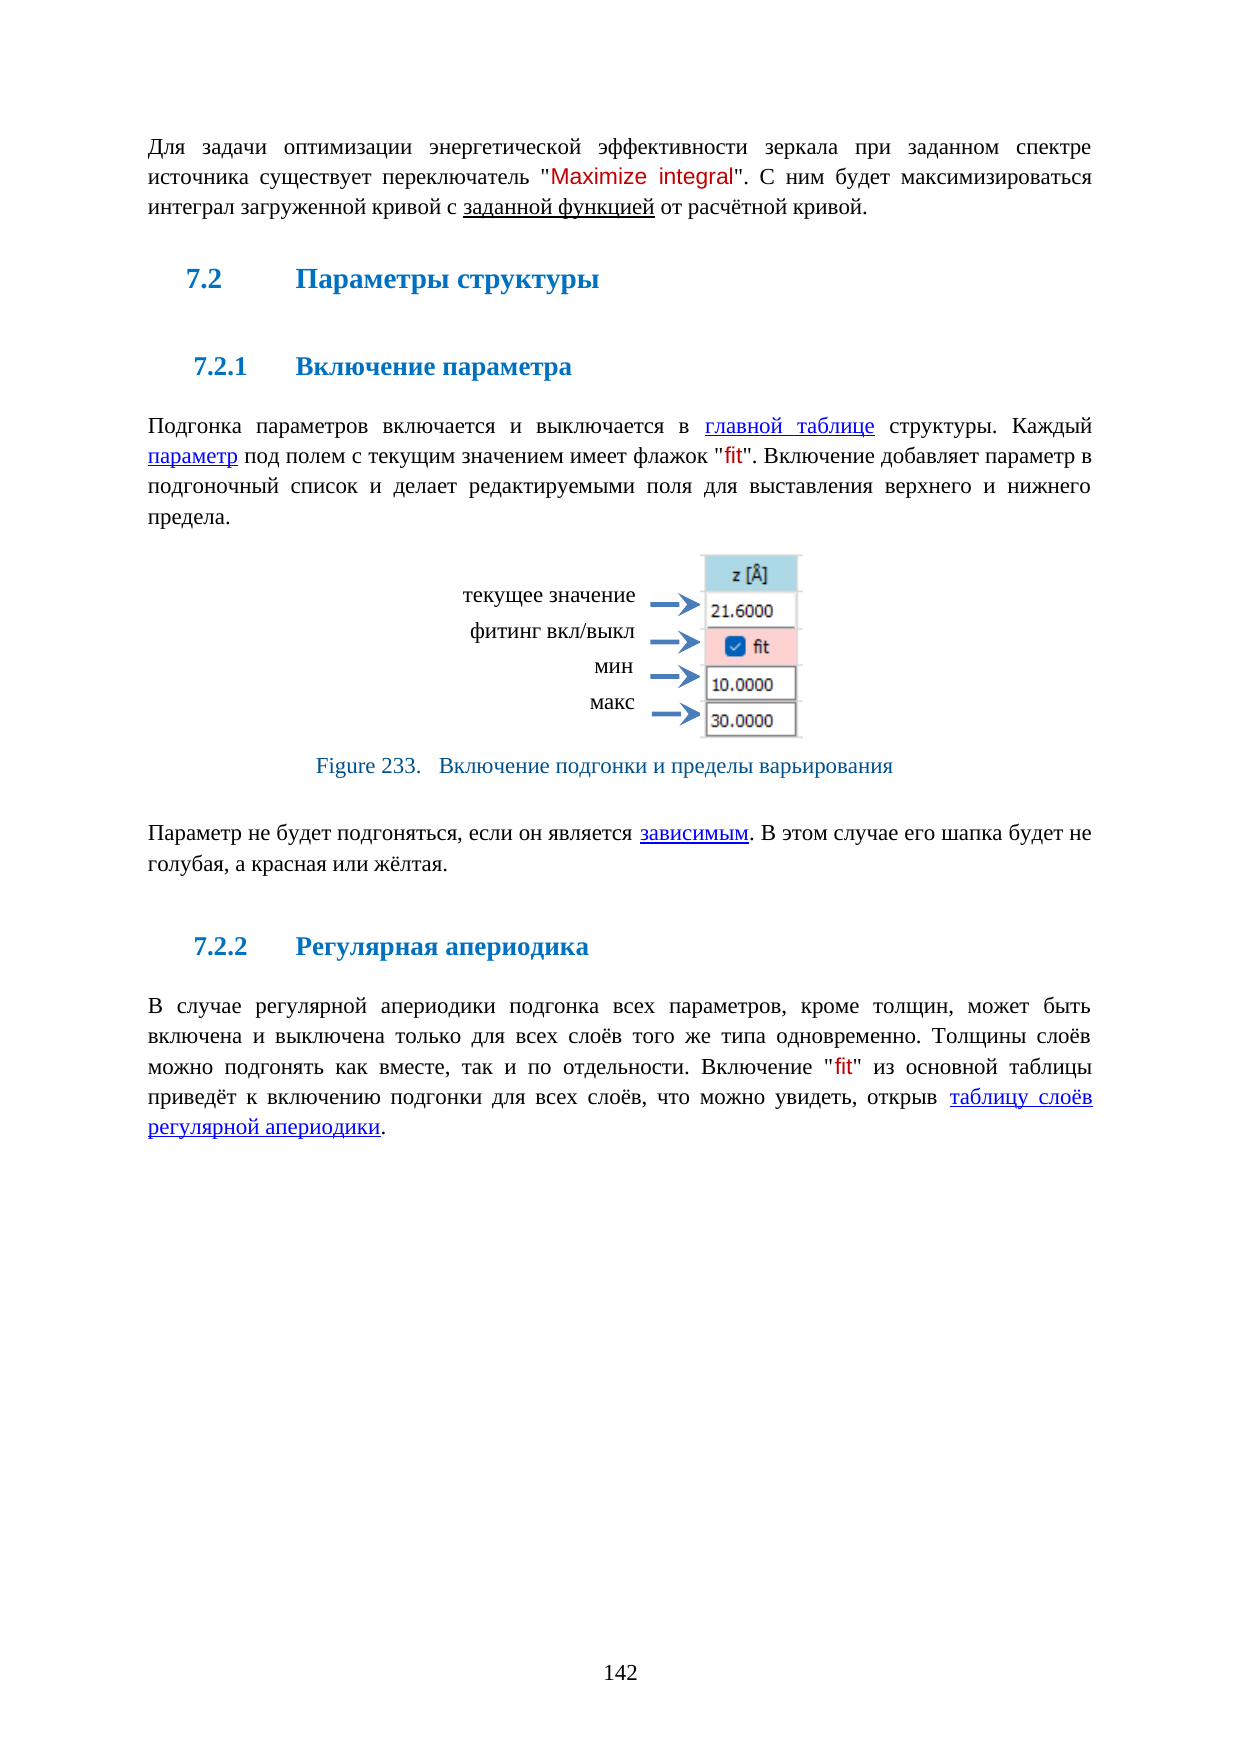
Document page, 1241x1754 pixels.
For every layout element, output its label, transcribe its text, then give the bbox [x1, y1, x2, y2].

picture [700, 550, 803, 743]
text Параметр не будет подгоняться, если он является зависимым. В этом случае его шапка будет не голубая, а красная или жёлтая. [148, 819, 1093, 876]
text В случае регулярной апериодики подгонка всех параметров, кроме толщин, может быть включена и выключена только для всех слоёв того же типа одновременно. Толщины слоёв можно подгонять как вместе, так и по отдельности. Включение "fit" из основной таблицы приведёт к включению подгонки для всех слоёв, что можно увидеть, открыв таблицу слоёв регулярной апериодики. [148, 992, 1093, 1139]
text Подгонка параметров включается и выключается в главной таблице структуры. Каждый параметр под полем с текущим значением имеет флажок "fit". Включение добавляет параметр в подгоночный список и делает редактируемыми поля для выставления верхнего и нижнего предела. [148, 412, 1093, 529]
subtitle Параметры структуры [155, 261, 1093, 295]
subtitle Включение параметра [193, 350, 1093, 381]
subtitle Регулярная апериодика [193, 930, 1093, 961]
text Для задачи оптимизации энергетической эффективности зеркала при заданном спектре источника существует переключатель "Maximize integral". С ним будет максимизироваться интеграл загруженной кривой с заданной функцией от расчётной кривой. [148, 133, 1093, 220]
list Включение подгонки и пределы варьирования [178, 571, 1093, 778]
